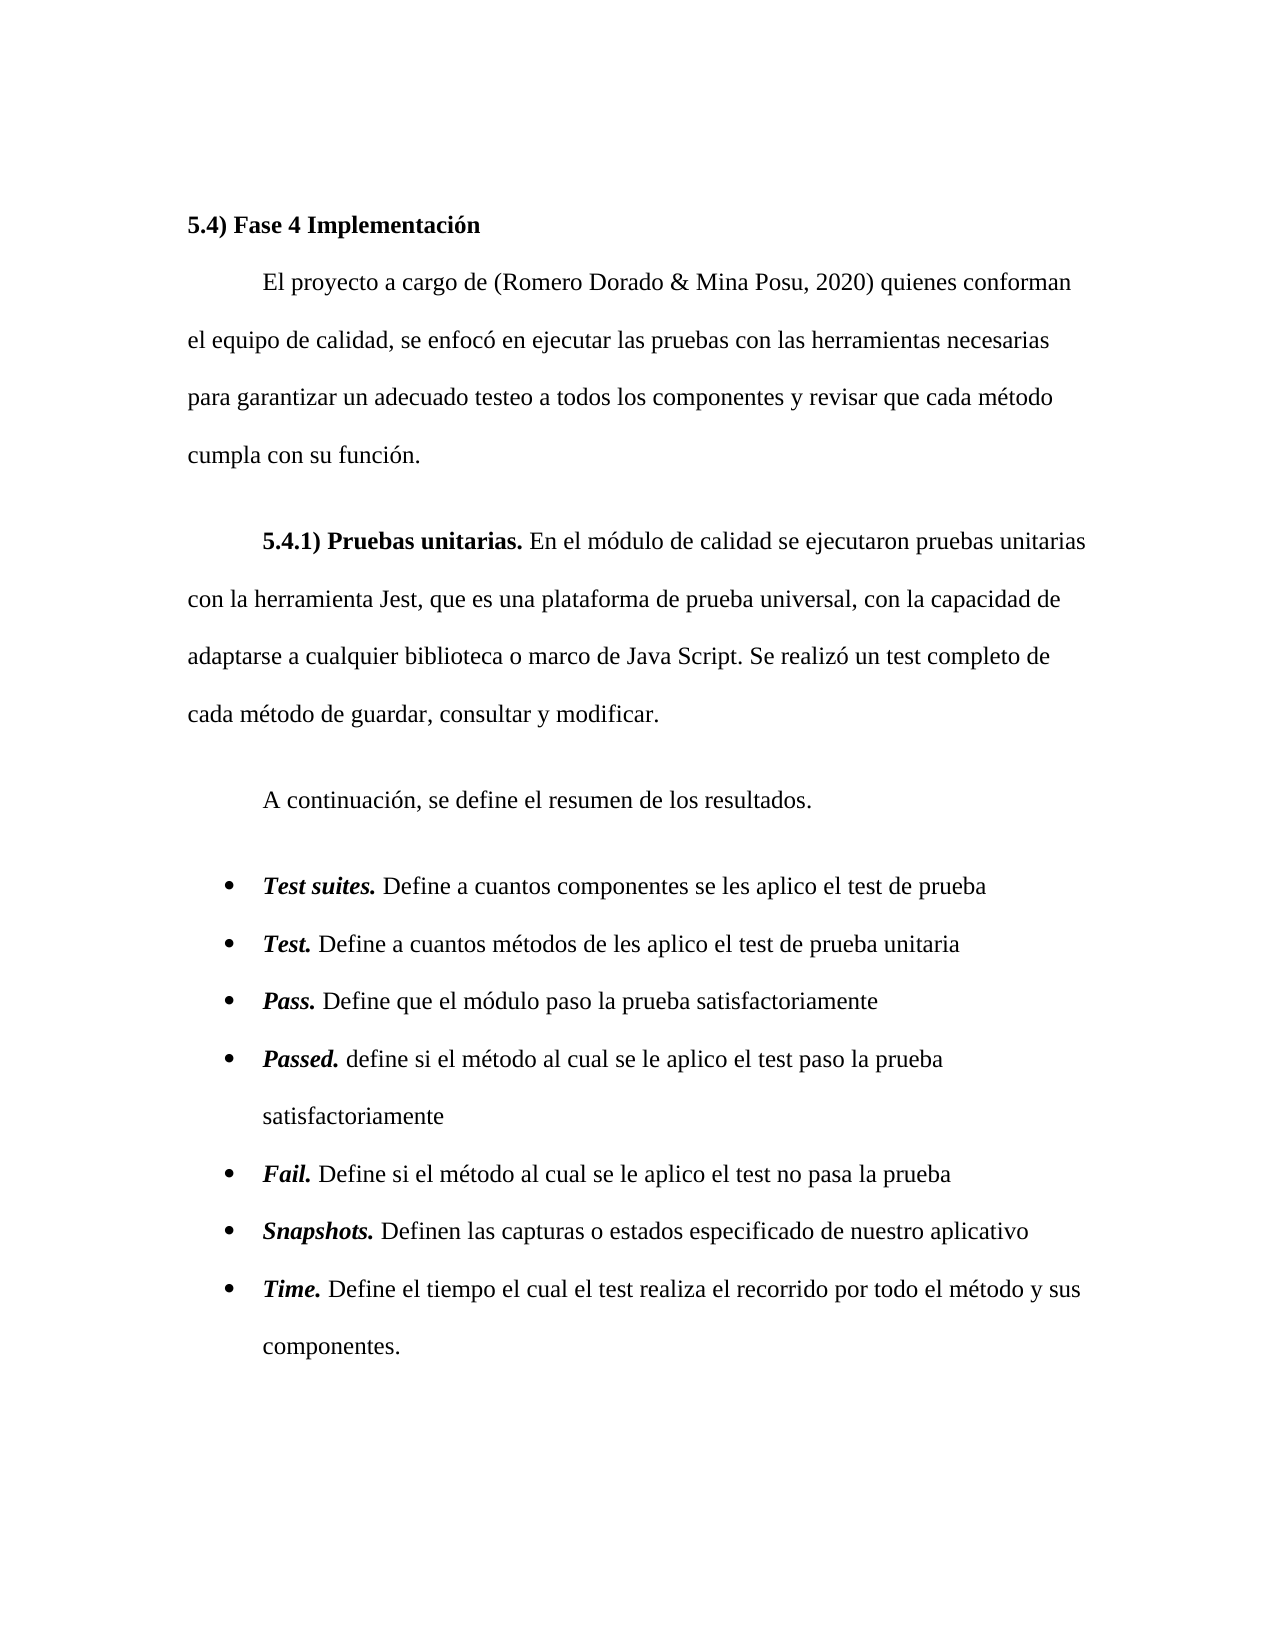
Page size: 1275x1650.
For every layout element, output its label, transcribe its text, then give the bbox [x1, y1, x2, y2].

list Test. Define a cuantos métodos de les aplico el test de prueba unitaria [225, 929, 1087, 957]
list Time. Define el tiempo el cual el test realiza el recorrido por todo el método y sus componentes. [225, 1274, 1087, 1360]
list Pass. Define que el módulo paso la prueba satisfactoriamente [225, 986, 1087, 1015]
list Test suites. Define a cuantos componentes se les aplico el test de prueba [225, 871, 1087, 900]
list Passed. define si el método al cual se le aplico el test paso la prueba satisfactoriamente [225, 1044, 1087, 1130]
subtitle 5.4) Fase 4 Implementación [187, 210, 1087, 239]
list El proyecto a cargo de quienes conforman el equipo de calidad, se enfocó en ejecutar las pruebas con las herramientas necesarias para garantizar un adecuado testeo a todos los componentes y revisar que cada método cumpla con su función. [187, 267, 1087, 469]
subtitle 5.4.1) Pruebas unitarias. En el módulo de calidad se ejecutaron pruebas unitarias con la herramienta Jest, que es una plataforma de prueba universal, con la capacidad de adaptarse a cualquier biblioteca o marco de Java Script. Se realizó un test completo de cada método de guardar, consultar y modificar. [187, 526, 1087, 727]
list A continuación, se define el resumen de los resultados. [187, 785, 1087, 814]
list Snapshots. Definen las capturas o estados especificado de nuestro aplicativo [225, 1216, 1087, 1245]
list Fail. Define si el método al cual se le aplico el test no pasa la prueba [225, 1159, 1087, 1187]
